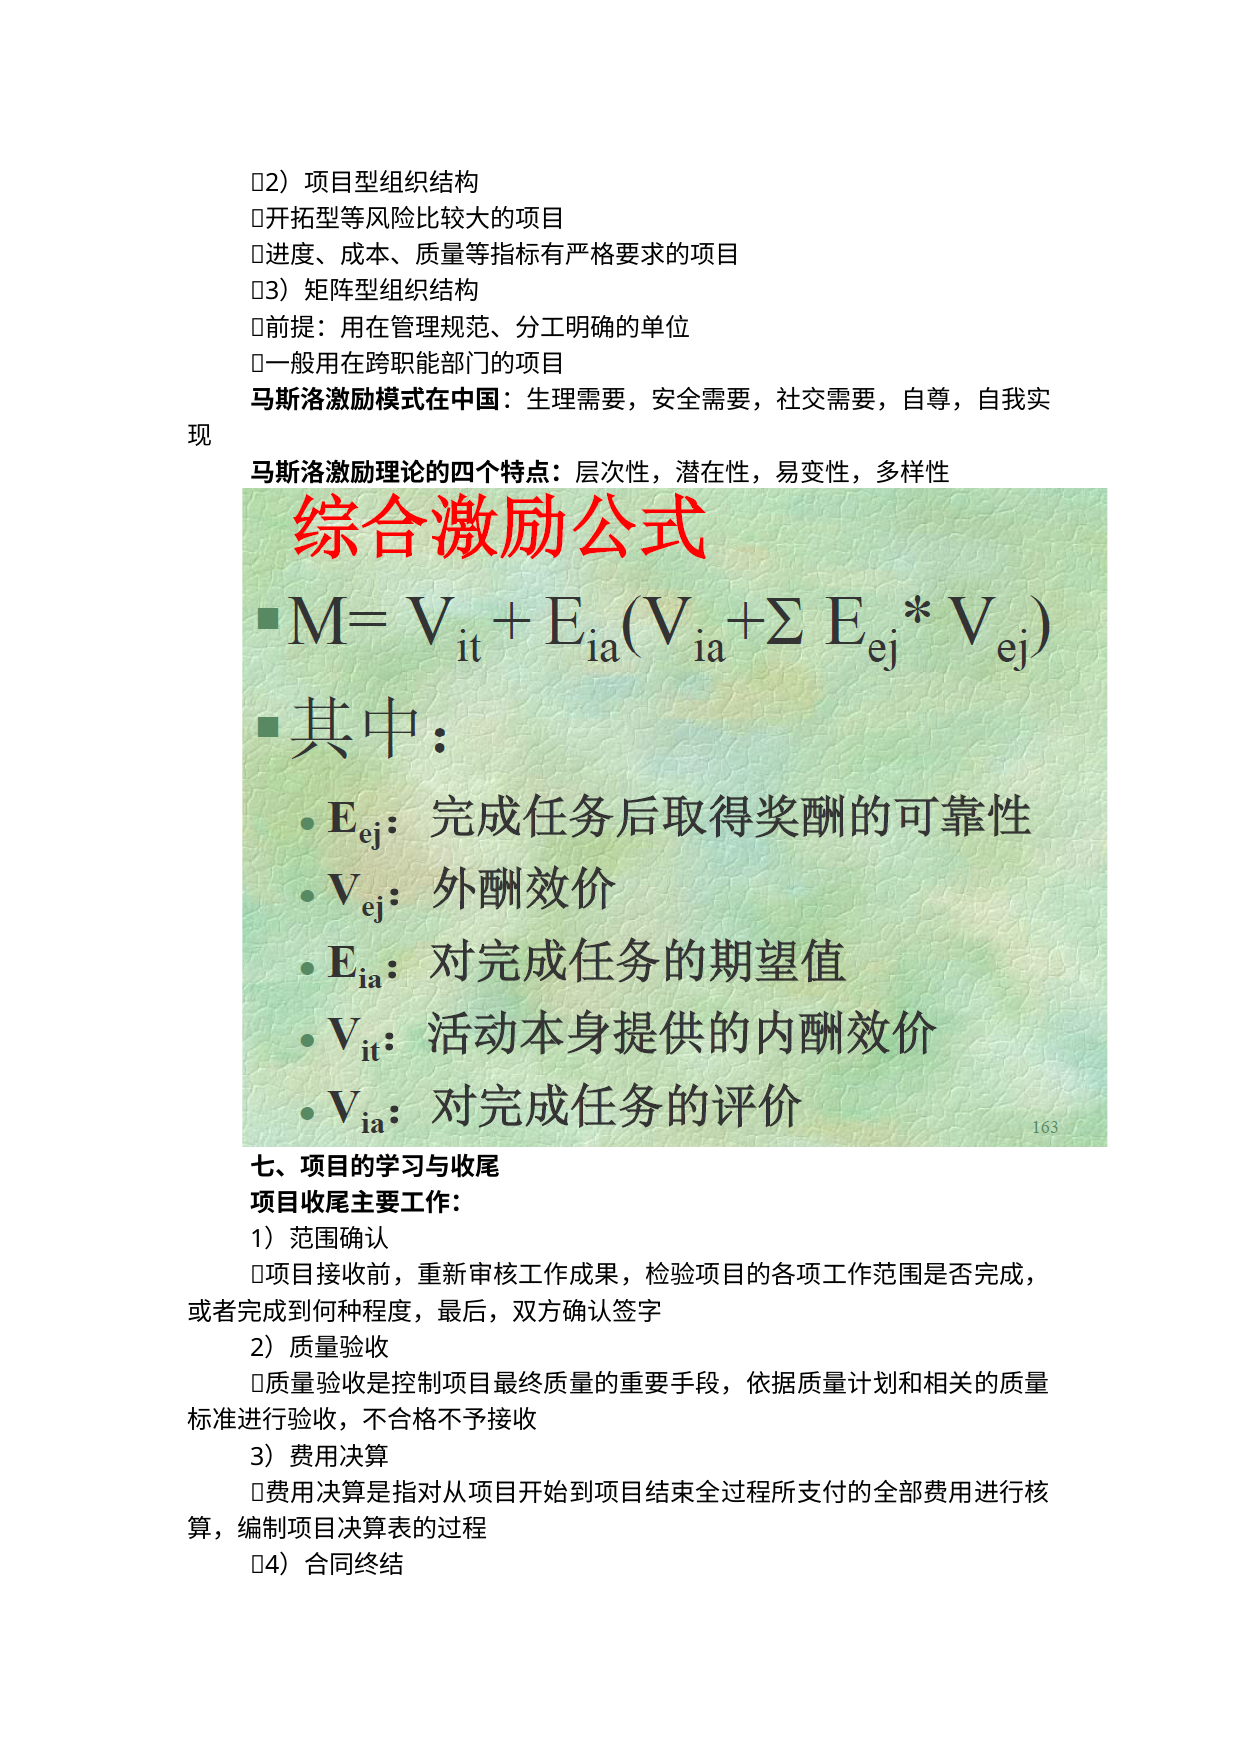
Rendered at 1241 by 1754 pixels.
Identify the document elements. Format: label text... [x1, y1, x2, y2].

picture [242, 488, 1108, 1147]
text 马斯洛激励理论的四个特点：层次性，潜在性，易变性，多样性 [187, 452, 1053, 488]
text 马斯洛激励模式在中国：生理需要，安全需要，社交需要，自尊，自我实现 [187, 379, 1053, 452]
text 1）范围确认 [187, 1219, 1053, 1255]
text 费用决算是指对从项目开始到项目结束全过程所支付的全部费用进行核算，编制项目决算表的过程 [187, 1472, 1053, 1545]
text 3）费用决算 [187, 1436, 1053, 1472]
text 2）项目型组织结构 [187, 162, 1053, 198]
text 质量验收是控制项目最终质量的重要手段，依据质量计划和相关的质量标准进行验收，不合格不予接收 [187, 1364, 1053, 1436]
text 项目接收前，重新审核工作成果，检验项目的各项工作范围是否完成，或者完成到何种程度，最后，双方确认签字 [187, 1255, 1053, 1327]
text 一般用在跨职能部门的项目 [187, 343, 1053, 379]
text 3）矩阵型组织结构 [187, 271, 1053, 307]
text 开拓型等风险比较大的项目 [187, 198, 1053, 234]
text 4）合同终结 [187, 1545, 1053, 1581]
text 项目收尾主要工作： [187, 1182, 1053, 1219]
text 进度、成本、质量等指标有严格要求的项目 [187, 234, 1053, 271]
text 七、项目的学习与收尾 [187, 1146, 1053, 1182]
text 2）质量验收 [187, 1327, 1053, 1364]
text 前提：用在管理规范、分工明确的单位 [187, 307, 1053, 343]
